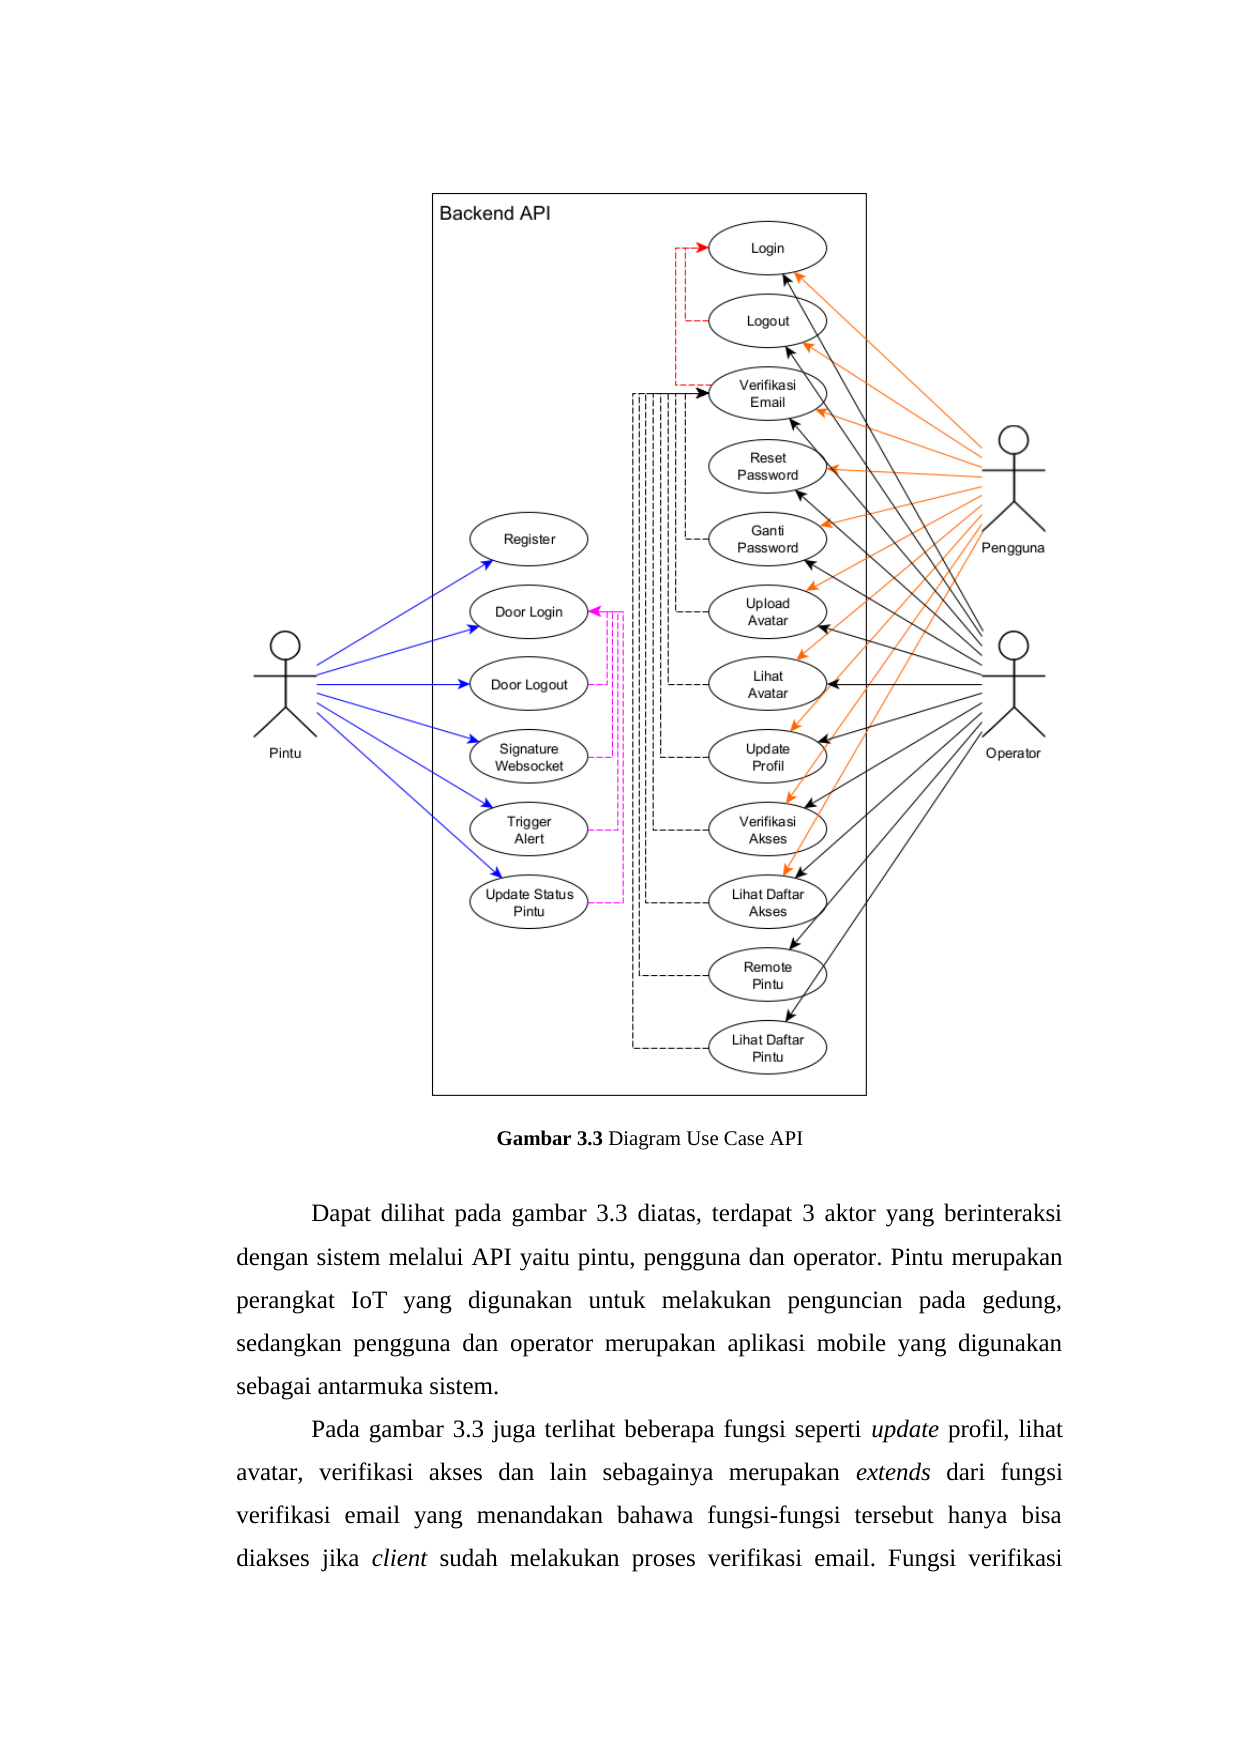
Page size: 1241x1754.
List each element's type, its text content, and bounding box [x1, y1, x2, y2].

text Gambar 3.3 Diagram Use Case API [236, 1126, 1063, 1150]
text Dapat dilihat pada gambar 3.3 diatas, terdapat 3 aktor yang berinteraksi dengan sistem melalui API yaitu pintu, pengguna dan operator. Pintu merupakan perangkat IoT yang digunakan untuk melakukan penguncian pada gedung, sedangkan pengguna dan operator merupakan aplikasi mobile yang digunakan sebagai antarmuka sistem. [236, 1198, 1063, 1400]
picture [236, 177, 1063, 1112]
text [236, 1414, 1063, 1572]
